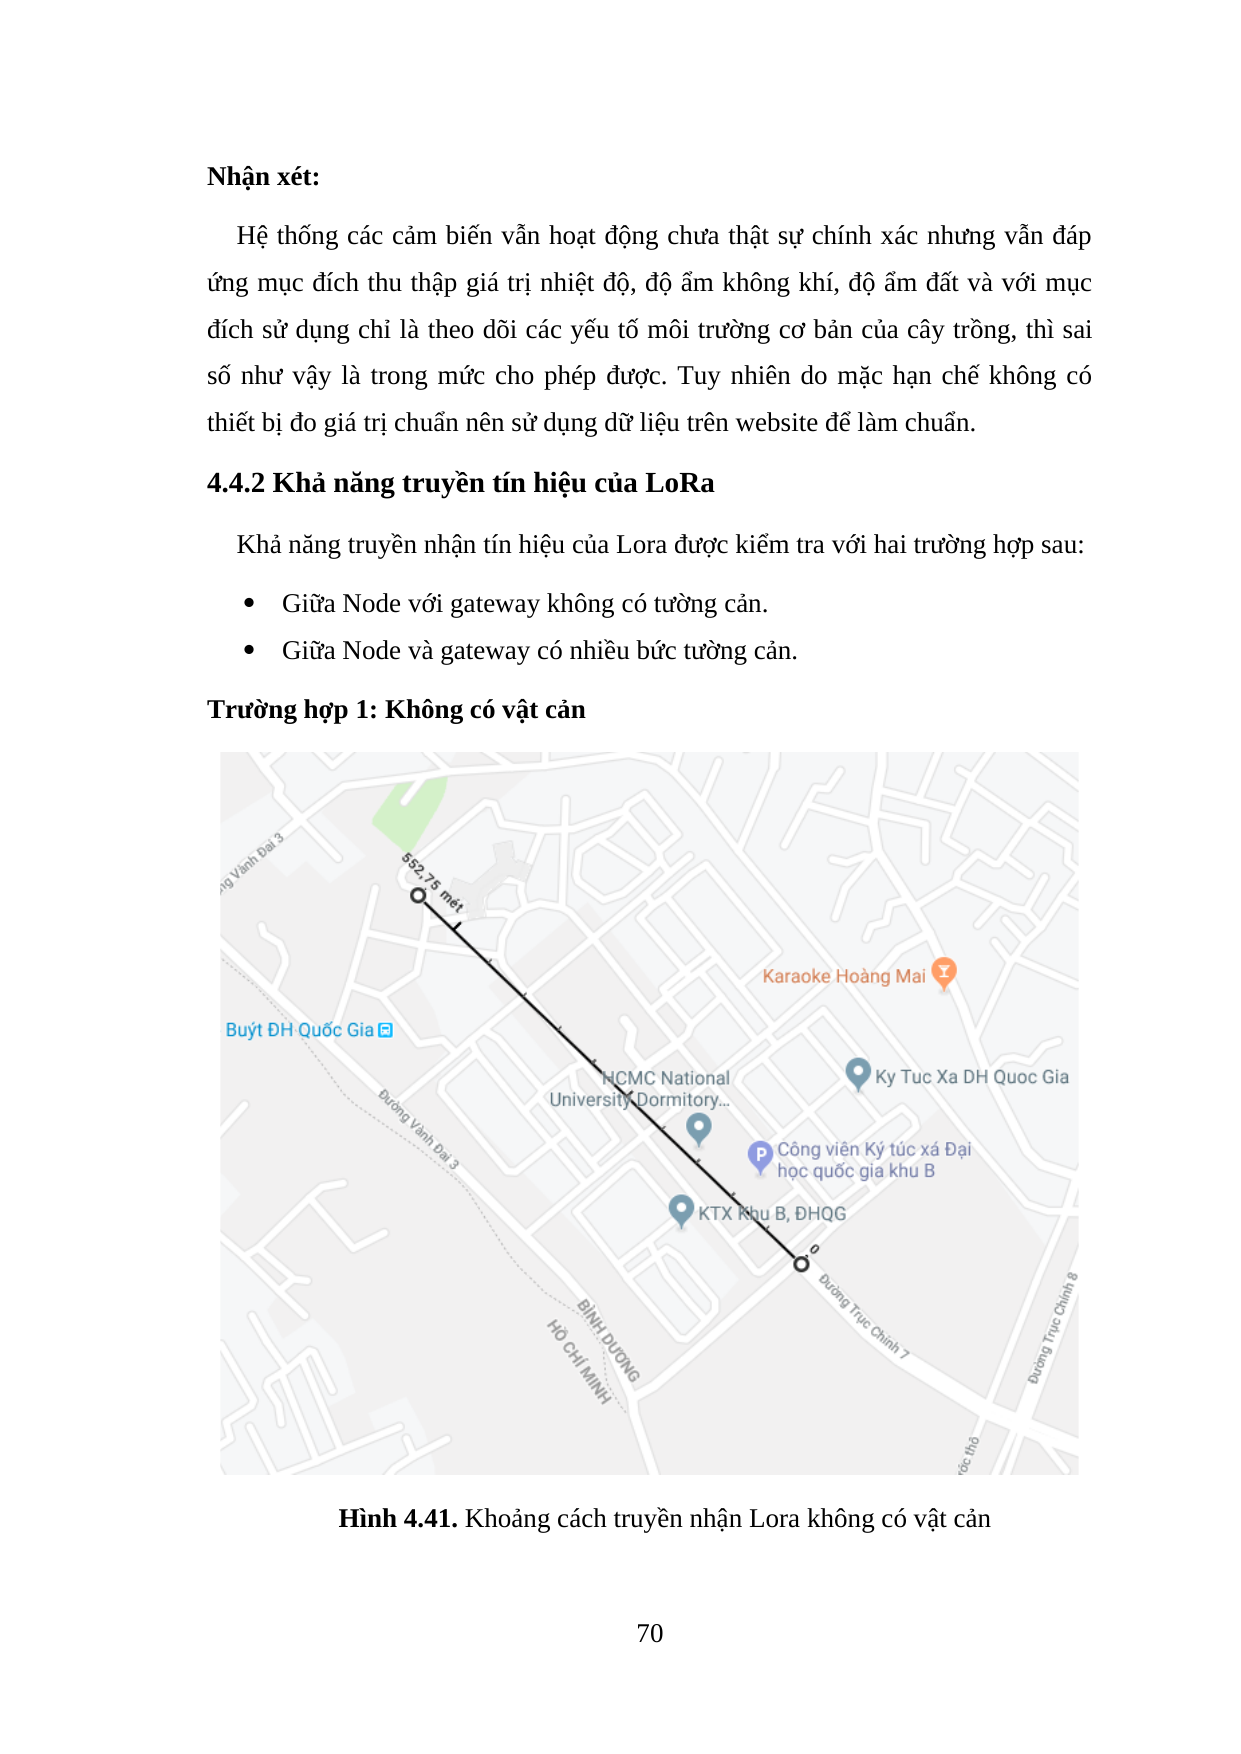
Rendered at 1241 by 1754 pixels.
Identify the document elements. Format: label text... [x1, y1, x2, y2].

text Khả năng truyền nhận tín hiệu của Lora được kiểm tra với hai trường hợp sau: [207, 528, 1092, 559]
picture [220, 752, 1079, 1475]
text Hình 4.41. Khoảng cách truyền nhận Lora không có vật cản [207, 1502, 1092, 1534]
list Giữa Node với gateway không có tường cản. [244, 587, 1092, 618]
text Hệ thống các cảm biến vẫn hoạt động chưa thật sự chính xác nhưng vẫn đáp ứng mục đích thu thập giá trị nhiệt độ, độ ẩm không khí, độ ẩm đất và với mục đích sử dụng chỉ là theo dõi các yếu tố môi trường cơ bản của cây trồng, thì sai số như vậy là trong mức cho phép được. Tuy nhiên do mặc hạn chế không có thiết bị đo giá trị chuẩn nên sử dụng dữ liệu trên website để làm chuẩn. [207, 219, 1092, 437]
text Nhận xét: [207, 160, 1092, 191]
text Trường hợp 1: Không có vật cản [207, 693, 1092, 724]
text 4.4.2 Khả năng truyền tín hiệu của LoRa [207, 465, 1092, 499]
list Giữa Node và gateway có nhiều bức tường cản. [244, 634, 1092, 665]
